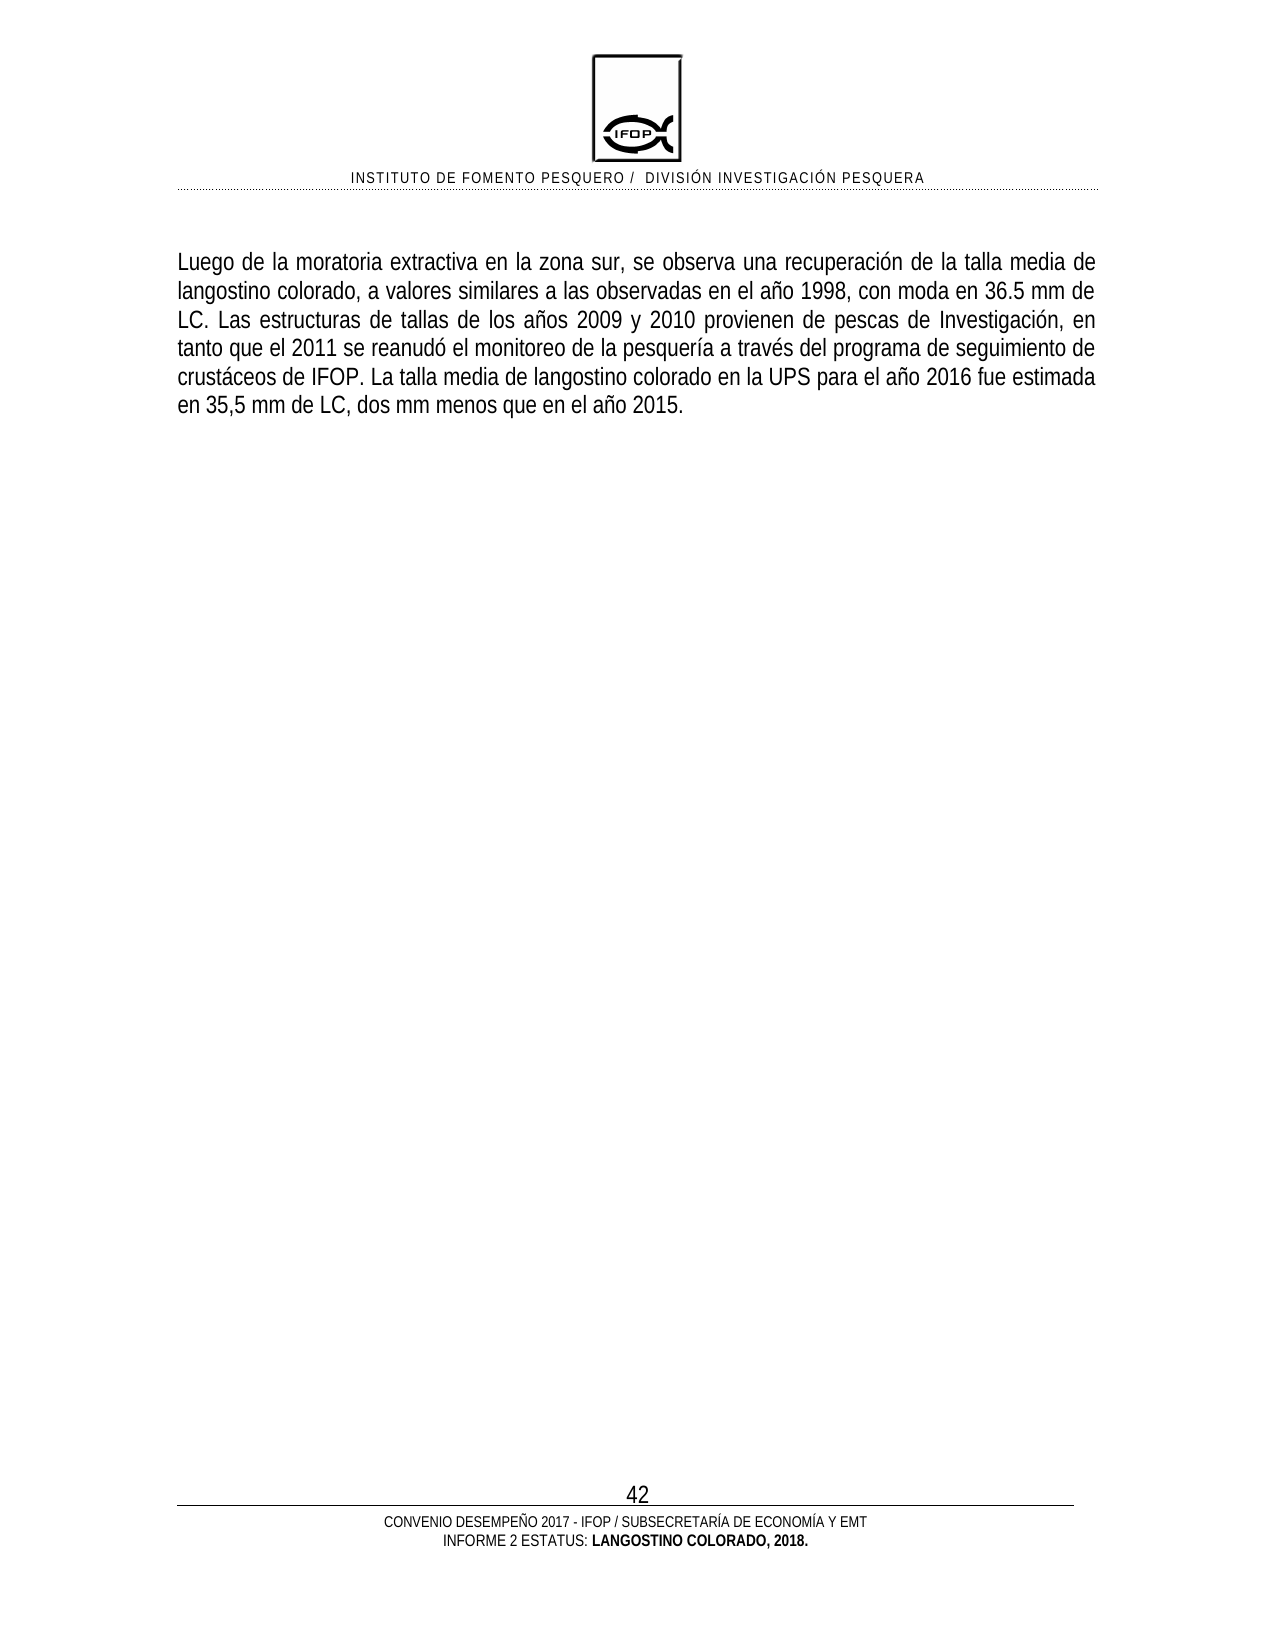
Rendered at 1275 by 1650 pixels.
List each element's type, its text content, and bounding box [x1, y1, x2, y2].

picture [591, 53, 684, 167]
